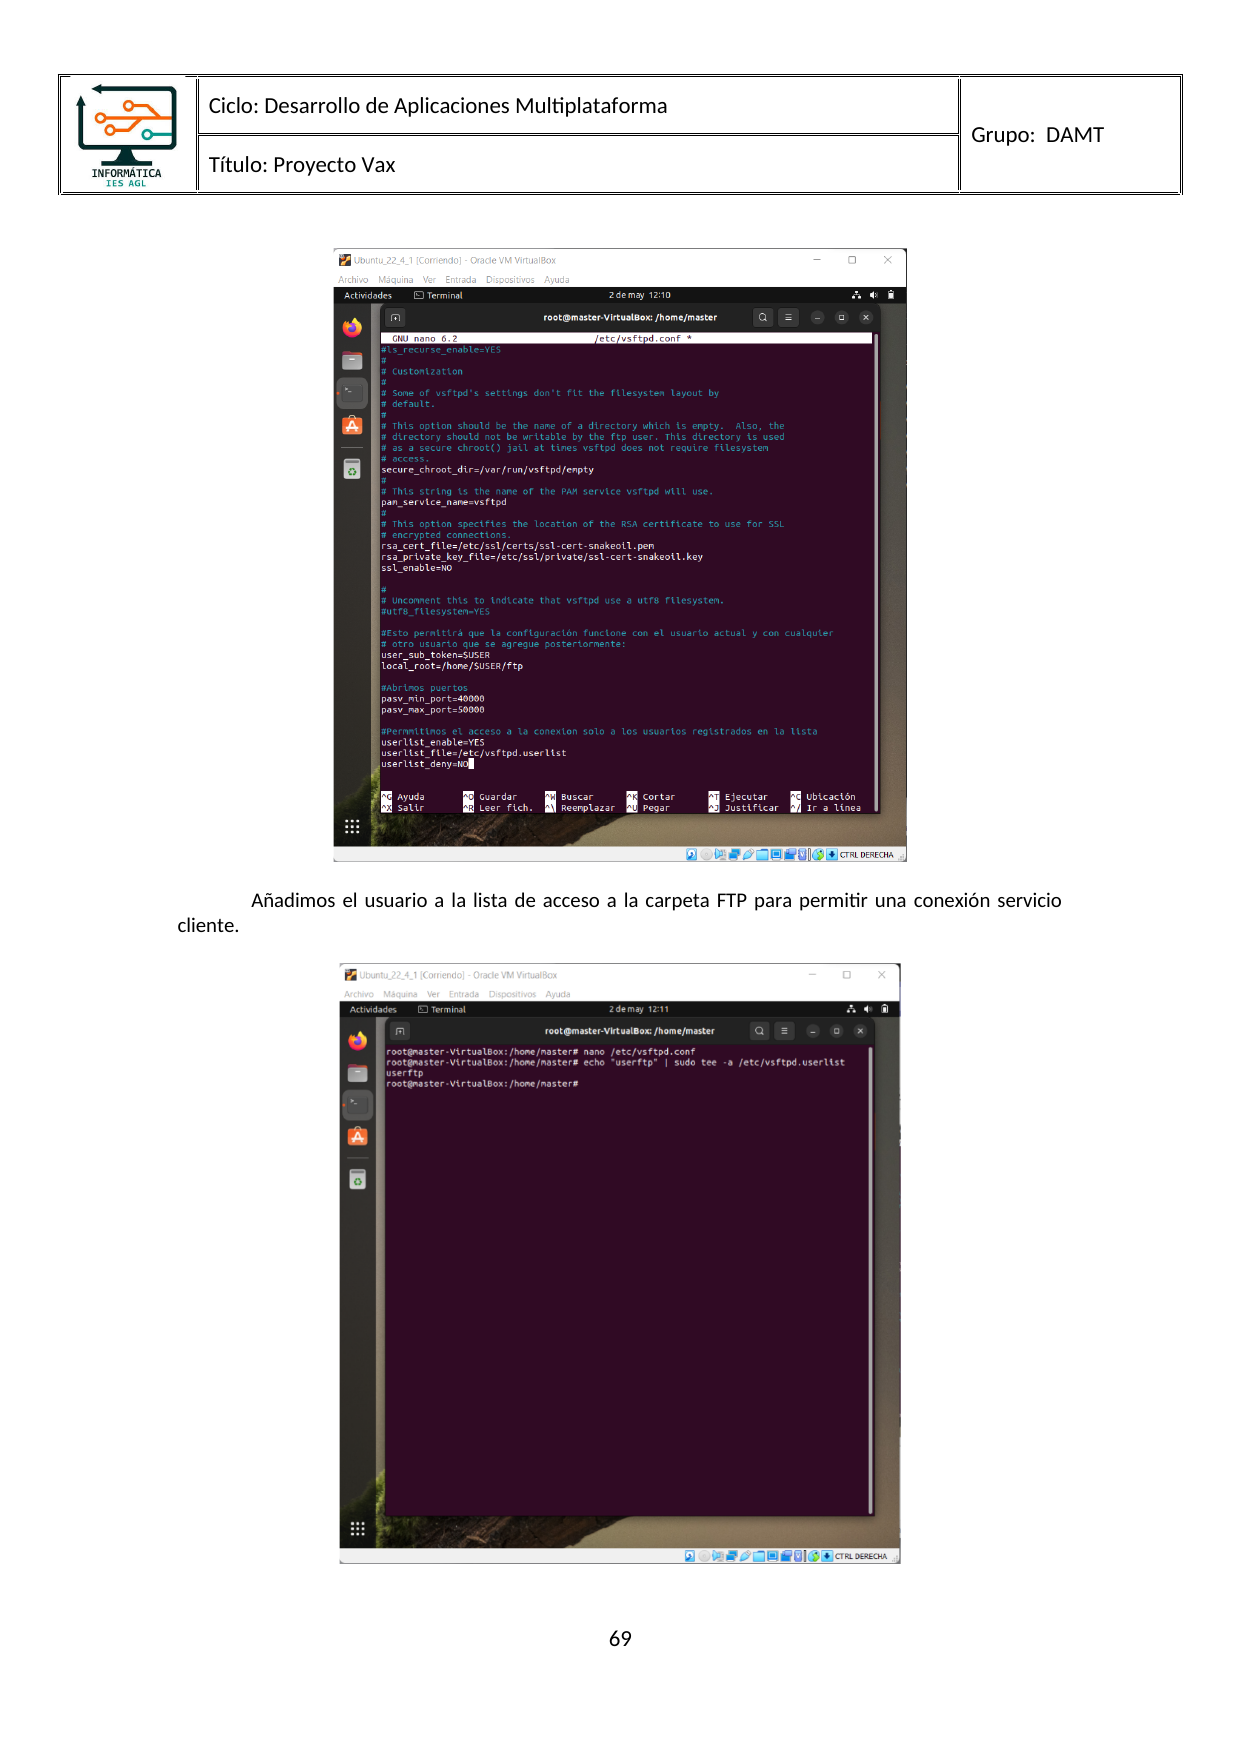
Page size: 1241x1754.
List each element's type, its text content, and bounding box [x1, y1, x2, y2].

picture [339, 963, 901, 1564]
picture [70, 76, 186, 192]
picture [333, 248, 907, 862]
text Añadimos el usuario a la lista de acceso a la carpeta FTP para permitir una conexión servicio cliente. [177, 887, 1063, 938]
